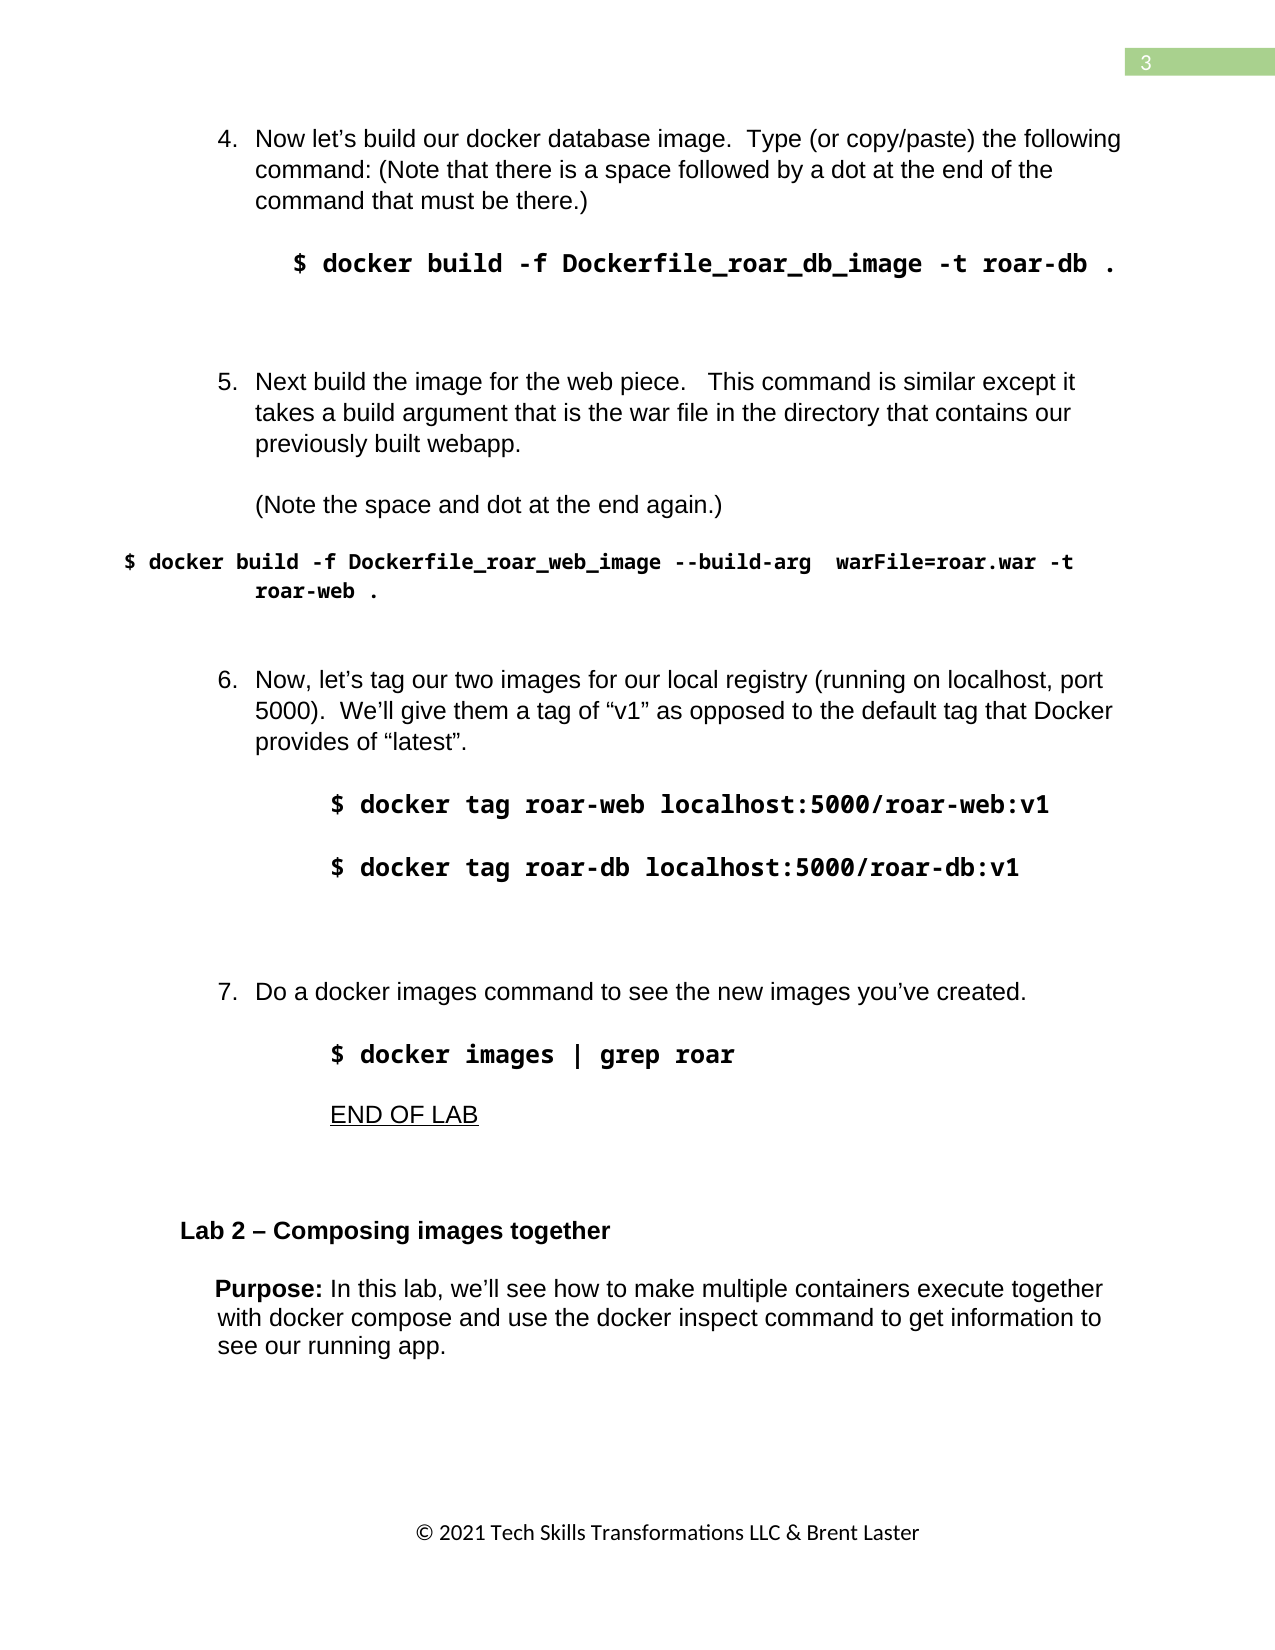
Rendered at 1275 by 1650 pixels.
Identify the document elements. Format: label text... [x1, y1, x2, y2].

text Lab 2 – Composing images together [180, 1216, 1125, 1244]
text $ docker build -f Dockerfile_roar_web_image --build-arg warFile=roar.war -t roar-web . [124, 547, 1125, 604]
text END OF LAB [330, 1100, 1125, 1129]
text $ docker tag roar-db localhost:5000/roar-db:v1 [255, 850, 1125, 884]
list Now, let’s tag our two images for our local registry (running on localhost, port 5000). We’ll give them a tag of “v1” as opposed to the default tag that Docker provides of “latest”. [217, 664, 1125, 755]
text (Note the space and dot at the end again.) [255, 489, 1125, 518]
text $ docker images | grep roar [330, 1037, 1125, 1071]
text $ docker tag roar-web localhost:5000/roar-web:v1 [255, 787, 1125, 821]
list Now let’s build our docker database image. Type (or copy/paste) the following command: (Note that there is a space followed by a dot at the end of the command that must be there.) [217, 124, 1125, 215]
list Do a docker images command to see the new images you’ve created. [217, 977, 1125, 1005]
text Purpose: In this lab, we’ll see how to make multiple containers execute together with docker compose and use the docker inspect command to get information to see our running app. [180, 1274, 1125, 1360]
text $ docker build -f Dockerfile_roar_db_image -t roar-db . [292, 246, 1125, 280]
list Next build the image for the web piece. This command is similar except it takes a build argument that is the war file in the directory that contains our previously built webapp. [217, 367, 1125, 458]
